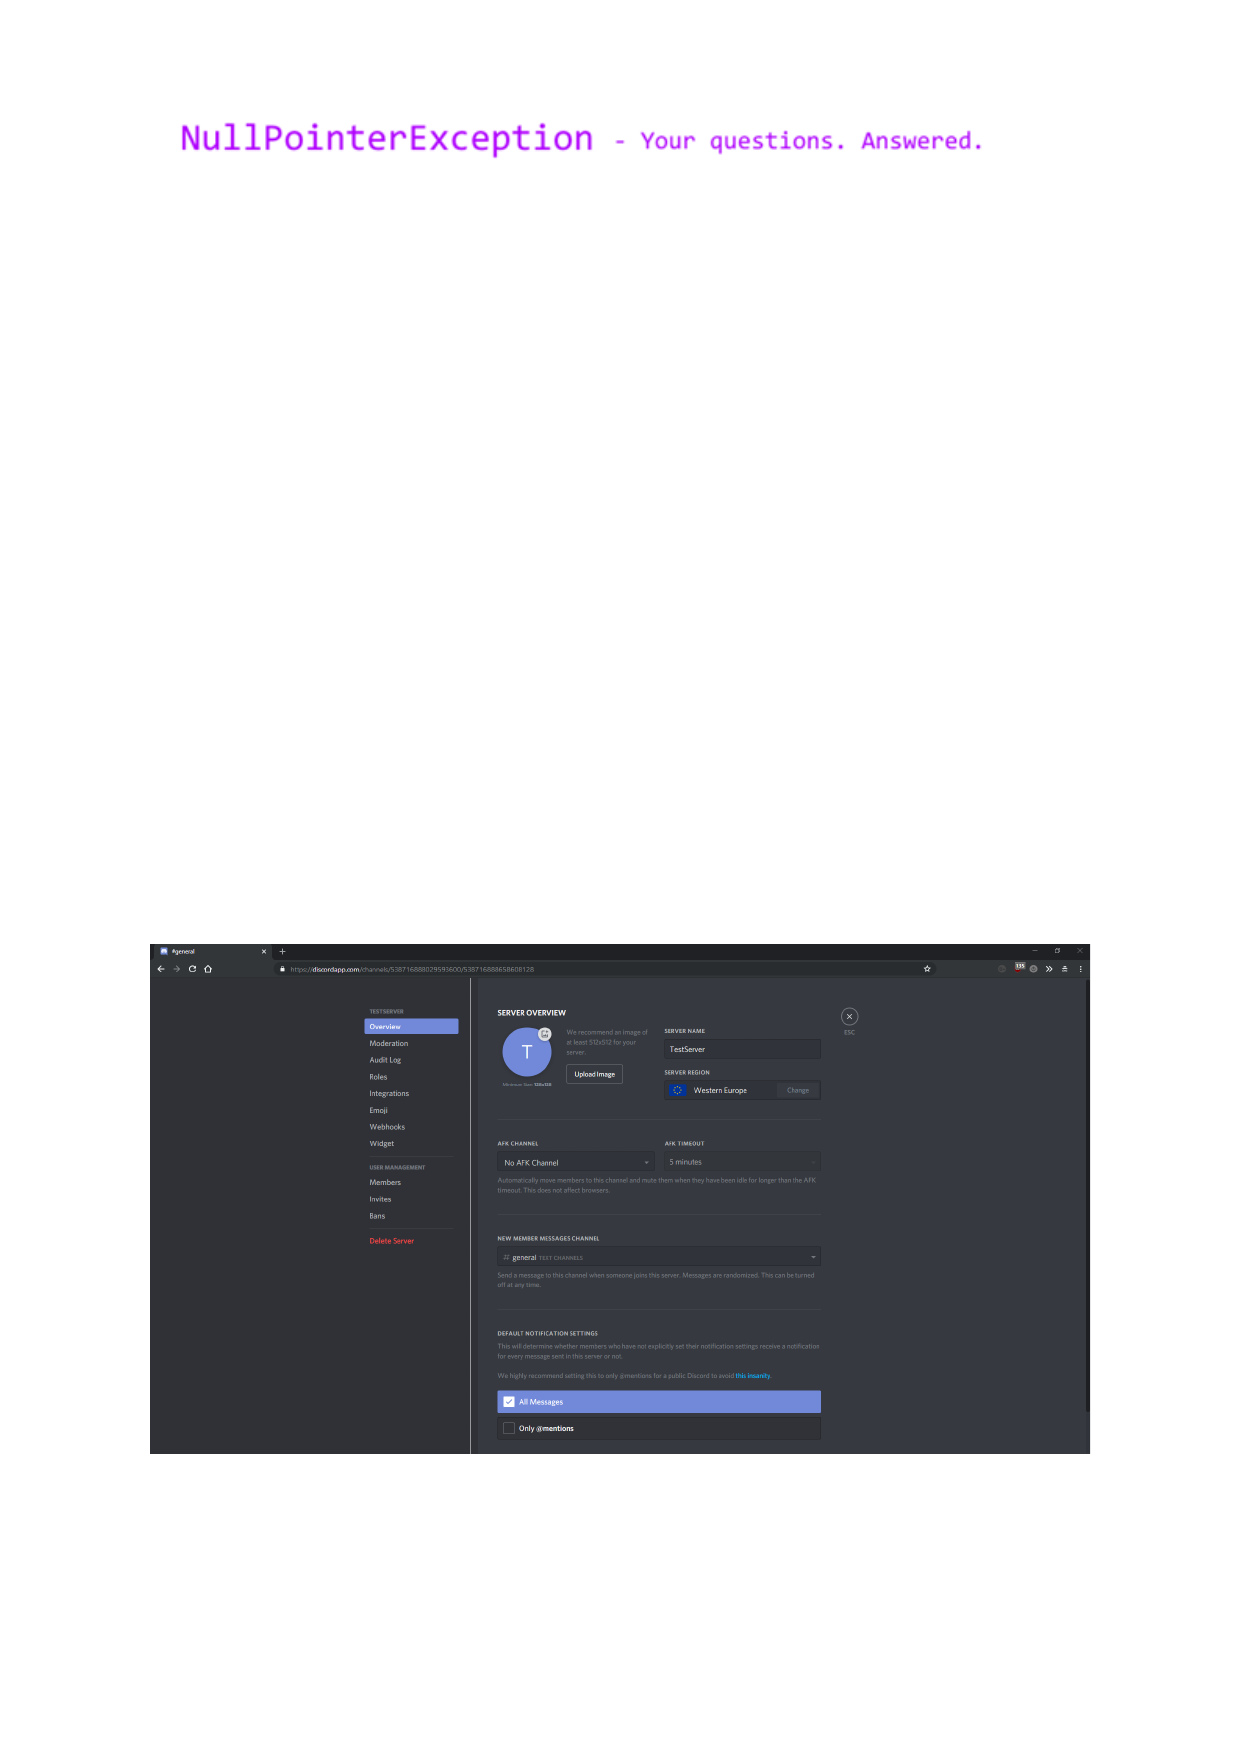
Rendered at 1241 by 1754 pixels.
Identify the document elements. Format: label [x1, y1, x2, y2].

picture [150, 73, 1091, 194]
picture [150, 944, 1091, 1454]
